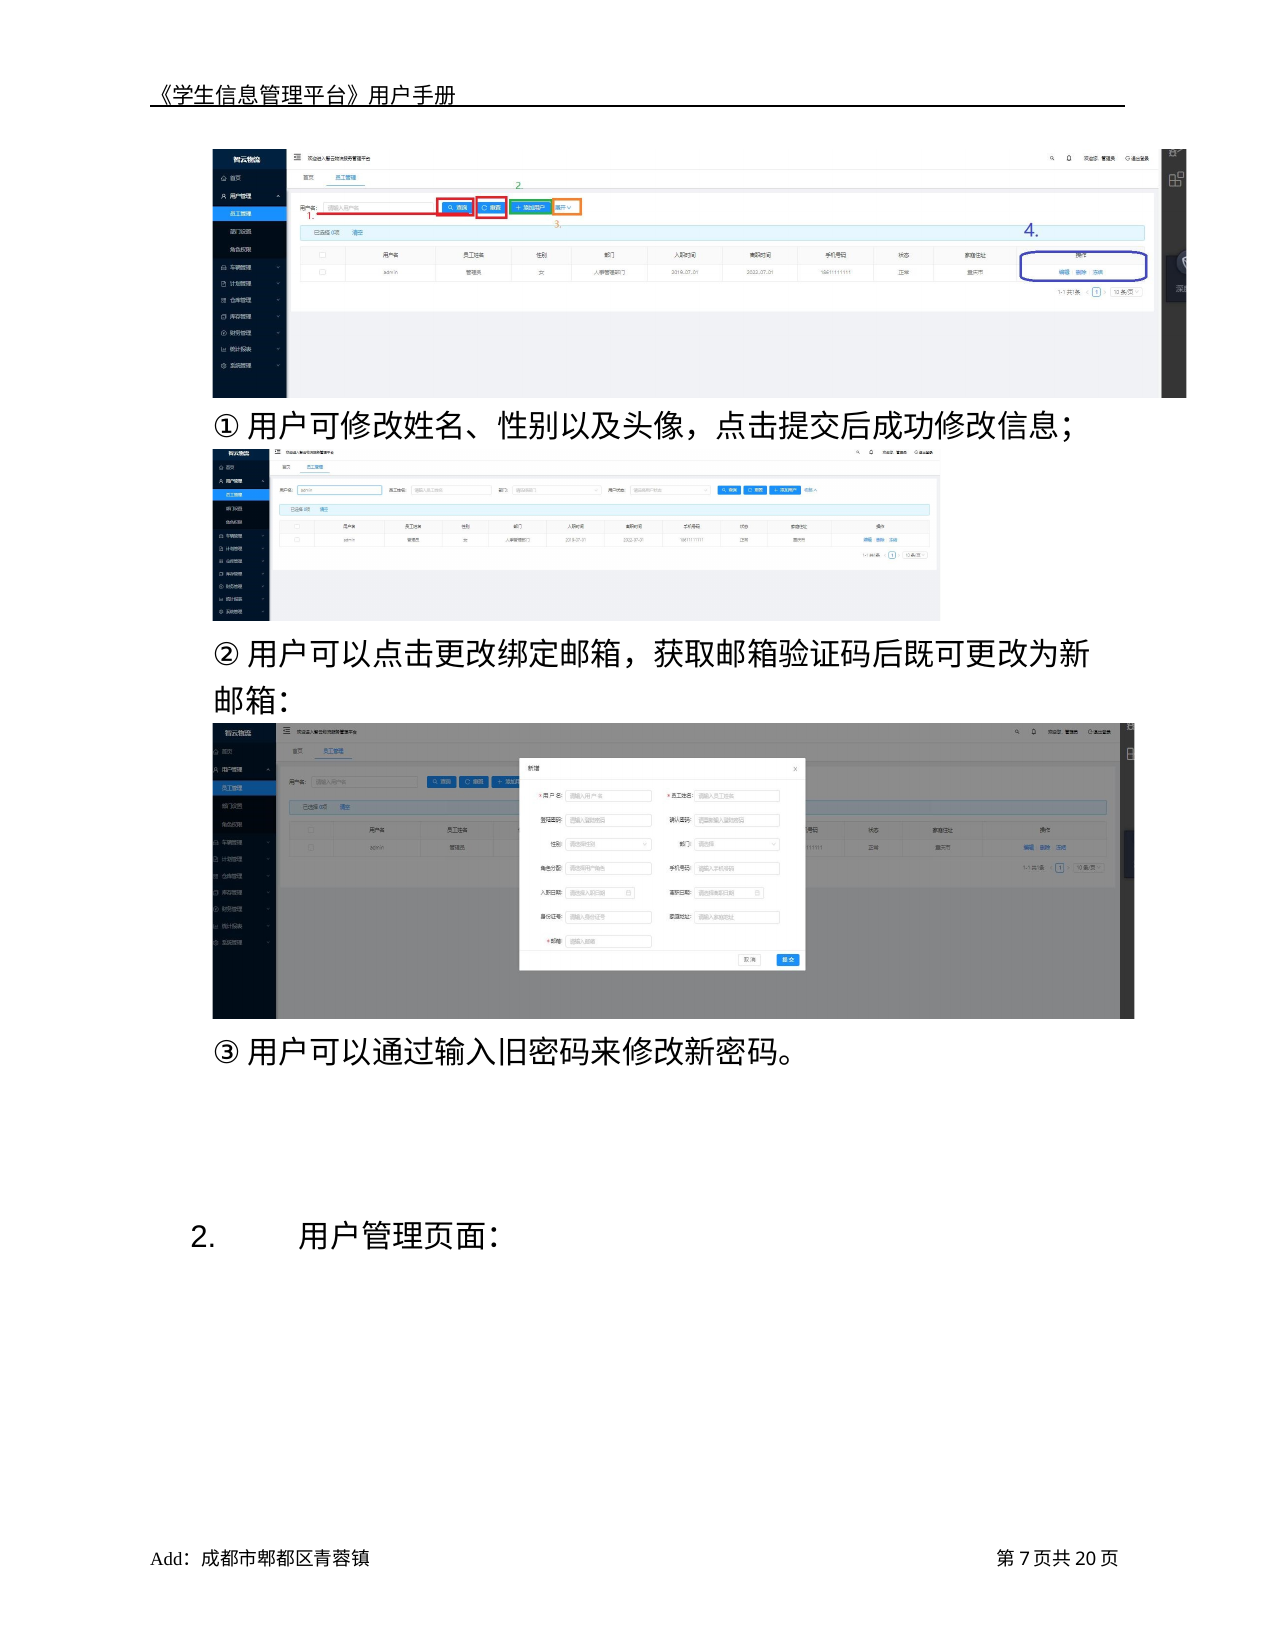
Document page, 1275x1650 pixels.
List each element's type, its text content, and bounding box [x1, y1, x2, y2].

picture [212, 149, 1187, 398]
picture [212, 449, 941, 621]
text ③用户可以通过输入旧密码来修改新密码。 [212, 1027, 1119, 1072]
list 用户管理页面： [190, 1211, 1119, 1256]
picture [212, 723, 1135, 1019]
text ①用户可修改姓名、性别以及头像，点击提交后成功修改信息； [212, 401, 1119, 446]
text ②用户可以点击更改绑定邮箱，获取邮箱验证码后既可更改为新邮箱： [212, 629, 1119, 721]
